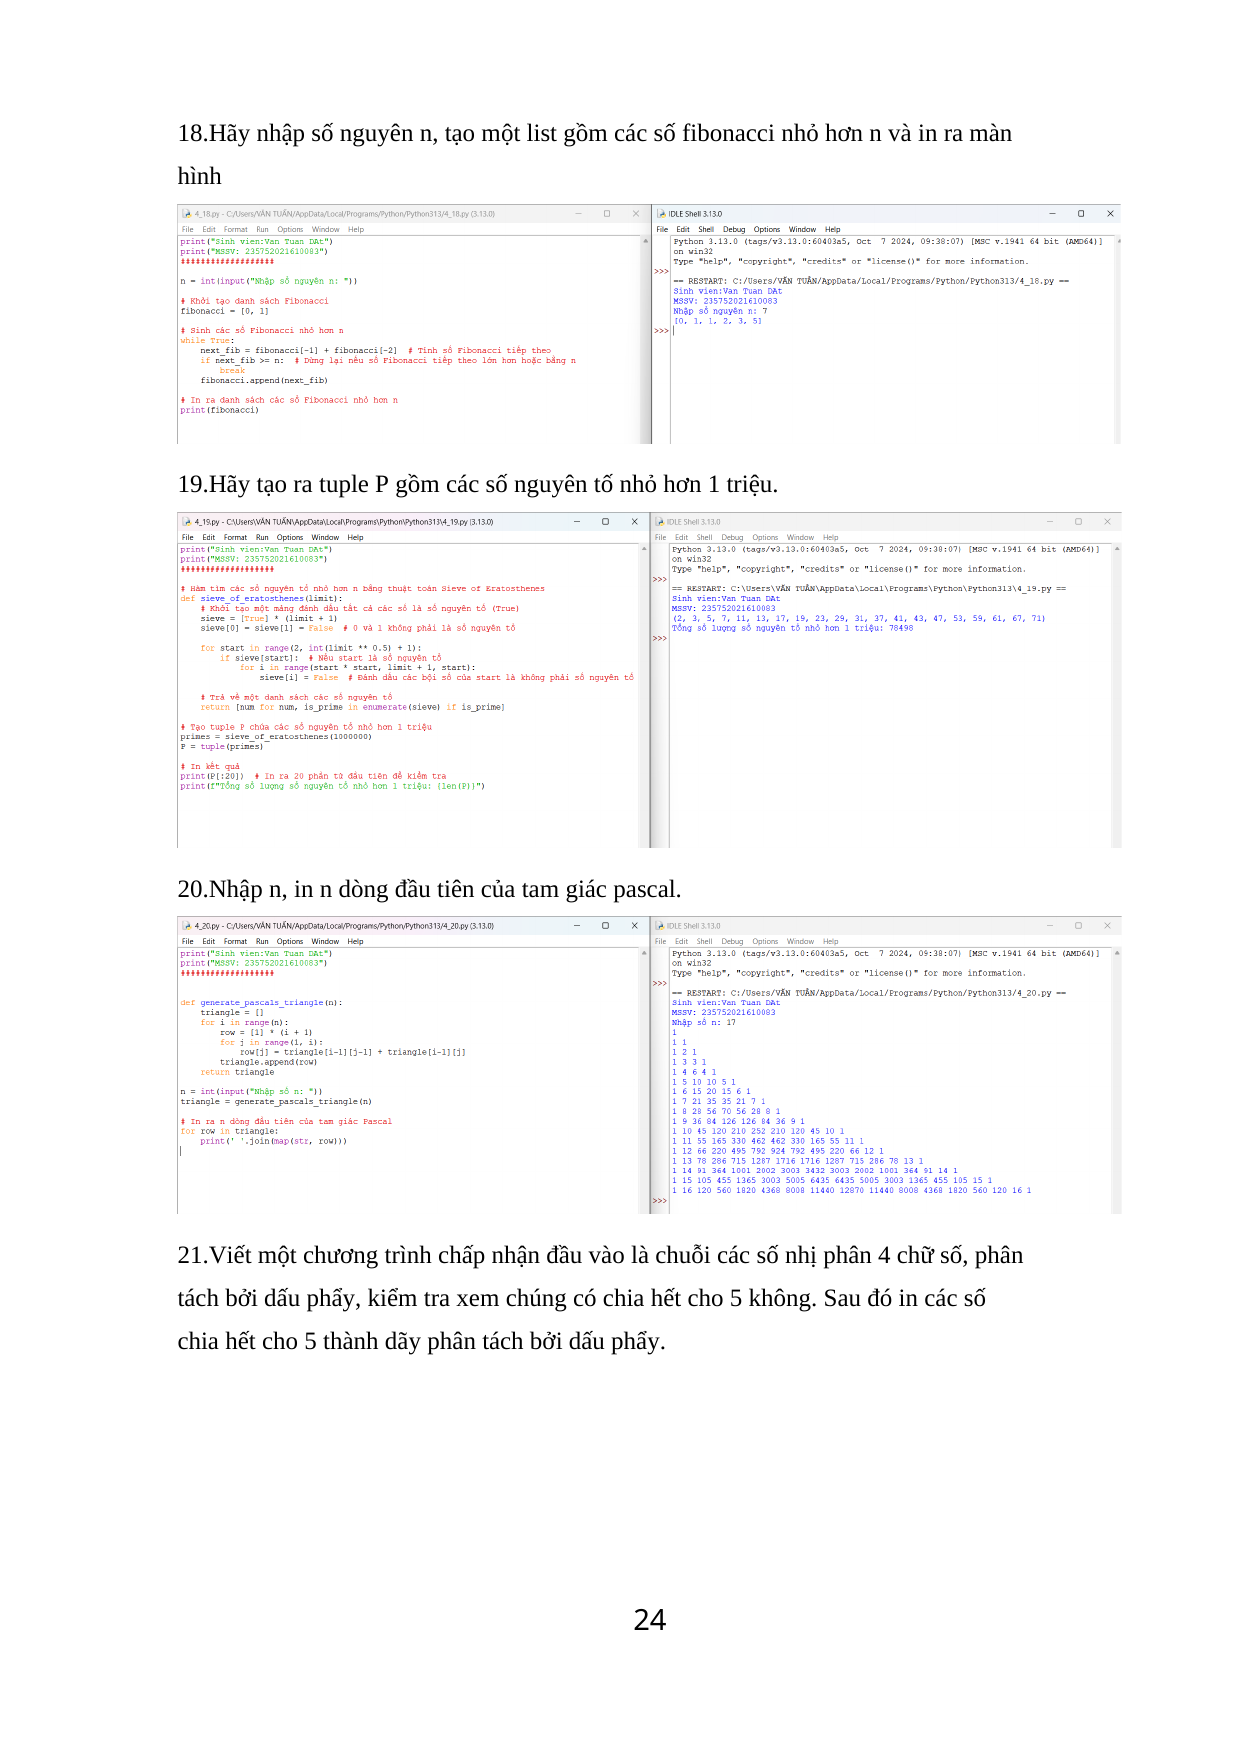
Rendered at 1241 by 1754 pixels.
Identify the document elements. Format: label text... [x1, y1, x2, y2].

picture [177, 204, 1121, 444]
picture [177, 916, 1122, 1214]
picture [177, 512, 1122, 848]
text 19.Hãy tạo ra tuple P gồm các số nguyên tố nhỏ hơn 1 triệu. [177, 469, 1122, 498]
text 20.Nhập n, in n dòng đầu tiên của tam giác pascal. [177, 874, 1122, 902]
text 21.Viết một chương trình chấp nhận đầu vào là chuỗi các số nhị phân 4 chữ số, phân [177, 1240, 1122, 1268]
text tách bởi dấu phẩy, kiểm tra xem chúng có chia hết cho 5 không. Sau đó in các số [177, 1283, 1122, 1312]
text hình [177, 161, 1122, 190]
text 18.Hãy nhập số nguyên n, tạo một list gồm các số fibonacci nhỏ hơn n và in ra màn [177, 118, 1122, 147]
text chia hết cho 5 thành dãy phân tách bởi dấu phẩy. [177, 1326, 1122, 1355]
